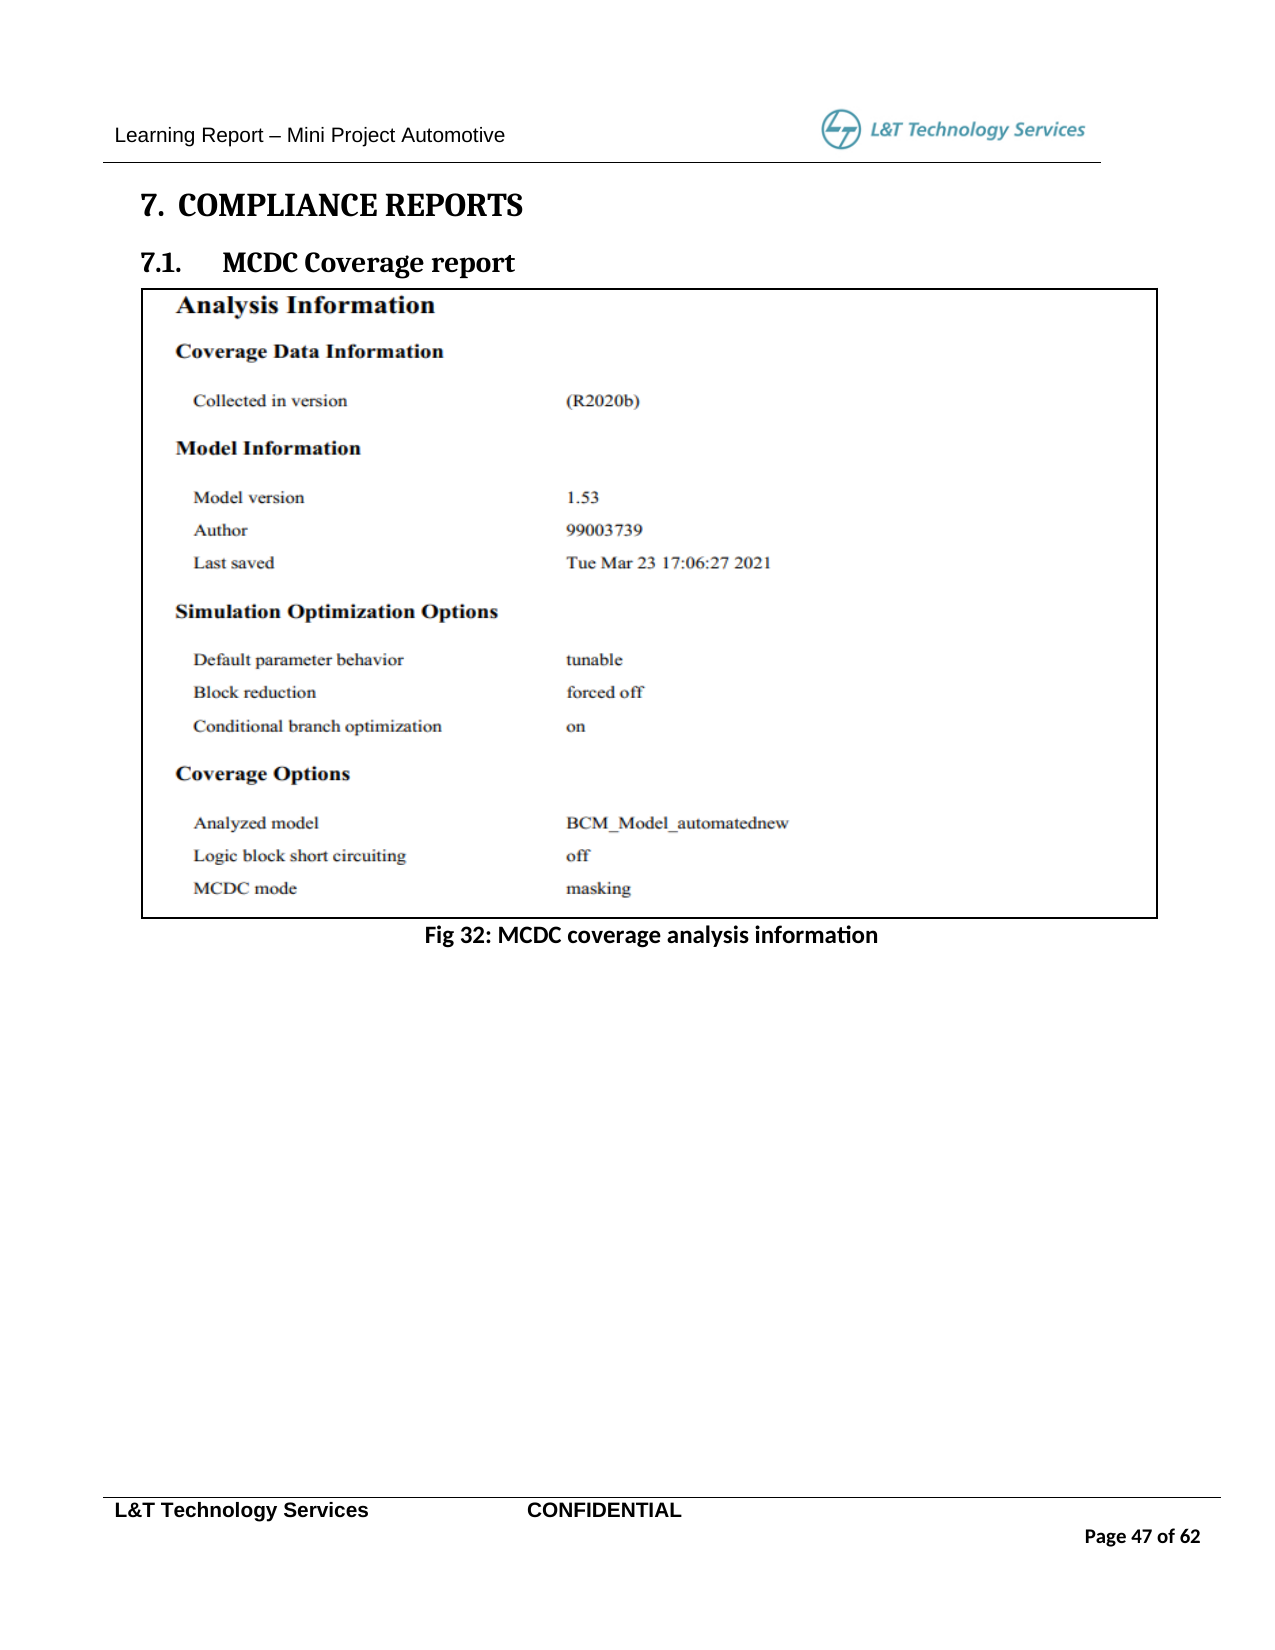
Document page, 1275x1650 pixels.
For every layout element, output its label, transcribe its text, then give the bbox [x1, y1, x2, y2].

picture [143, 290, 1156, 917]
subtitle COMPLIANCE REPORTS [141, 187, 1162, 225]
subtitle MCDC Coverage report [141, 246, 1162, 279]
text Fig 32: MCDC coverage analysis information [103, 919, 1162, 949]
